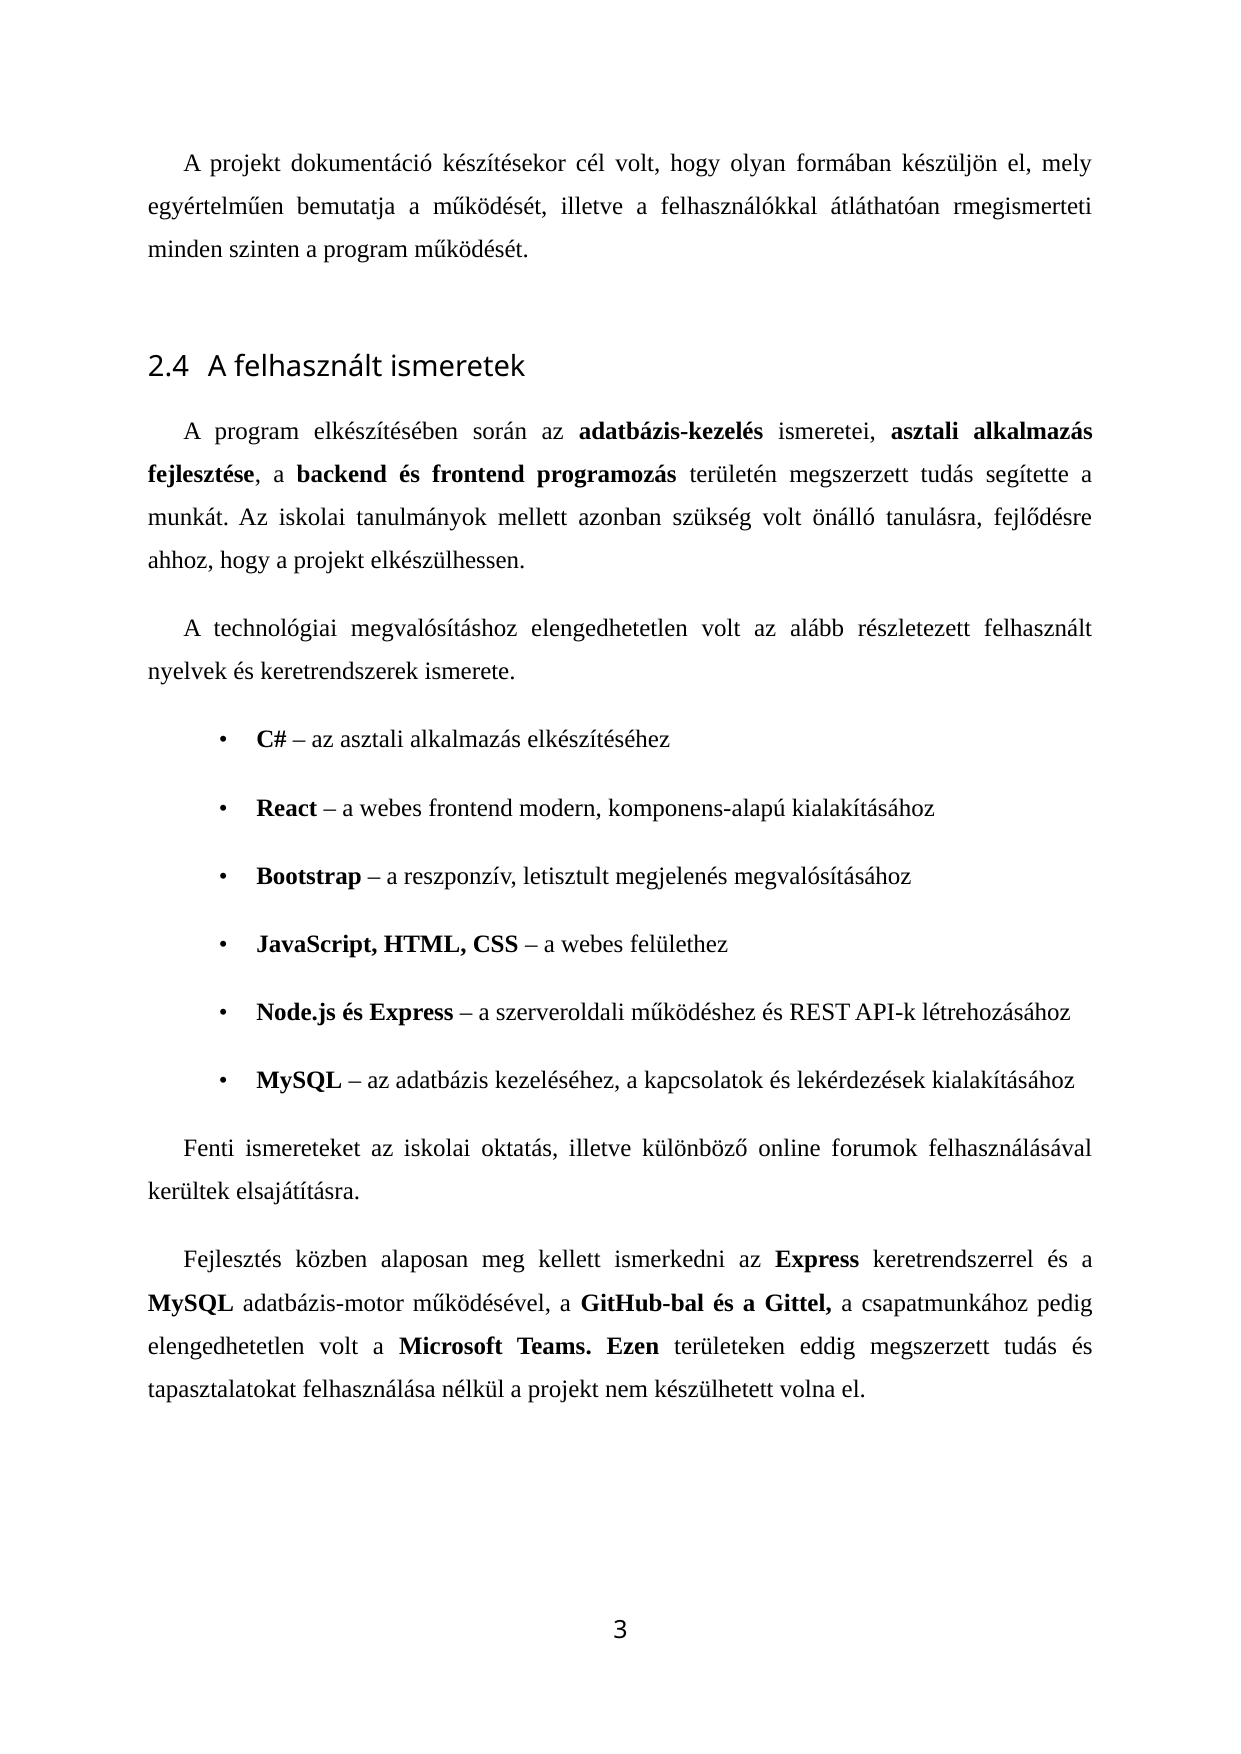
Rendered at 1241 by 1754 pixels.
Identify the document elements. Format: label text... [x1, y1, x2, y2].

text Fenti ismereteket az iskolai oktatás, illetve különböző online forumok felhasználásával kerültek elsajátításra. [148, 1133, 1093, 1205]
list MySQL – az adatbázis kezeléséhez, a kapcsolatok és lekérdezések kialakításához [218, 1065, 1093, 1094]
text Fejlesztés közben alaposan meg kellett ismerkedni az Express keretrendszerrel és a MySQL adatbázis-motor működésével, a GitHub-bal és a Gittel, a csapatmunkához pedig elengedhetetlen volt a Microsoft Teams. Ezen területeken eddig megszerzett tudás és tapasztalatokat felhasználása nélkül a projekt nem készülhetett volna el. [148, 1244, 1093, 1403]
list JavaScript, HTML, CSS – a webes felülethez [218, 929, 1093, 958]
list React – a webes frontend modern, komponens-alapú kialakításához [218, 793, 1093, 821]
list Bootstrap – a reszponzív, letisztult megjelenés megvalósításához [218, 861, 1093, 889]
list Node.js és Express – a szerveroldali működéshez és REST API-k létrehozásához [218, 997, 1093, 1026]
text A program elkészítésében során az adatbázis-kezelés ismeretei, asztali alkalmazás fejlesztése, a backend és frontend programozás területén megszerzett tudás segítette a munkát. Az iskolai tanulmányok mellett azonban szükség volt önálló tanulásra, fejlődésre ahhoz, hogy a projekt elkészülhessen. [148, 416, 1093, 574]
list C# – az asztali alkalmazás elkészítéséhez [218, 724, 1093, 753]
text A technológiai megvalósításhoz elengedhetetlen volt az alább részletezett felhasznált nyelvek és keretrendszerek ismerete. [148, 613, 1093, 685]
text A projekt dokumentáció készítésekor cél volt, hogy olyan formában készüljön el, mely egyértelműen bemutatja a működését, illetve a felhasználókkal átláthatóan rmegismerteti minden szinten a program működését. [148, 148, 1093, 263]
subtitle A felhasznált ismeretek [148, 345, 1093, 385]
